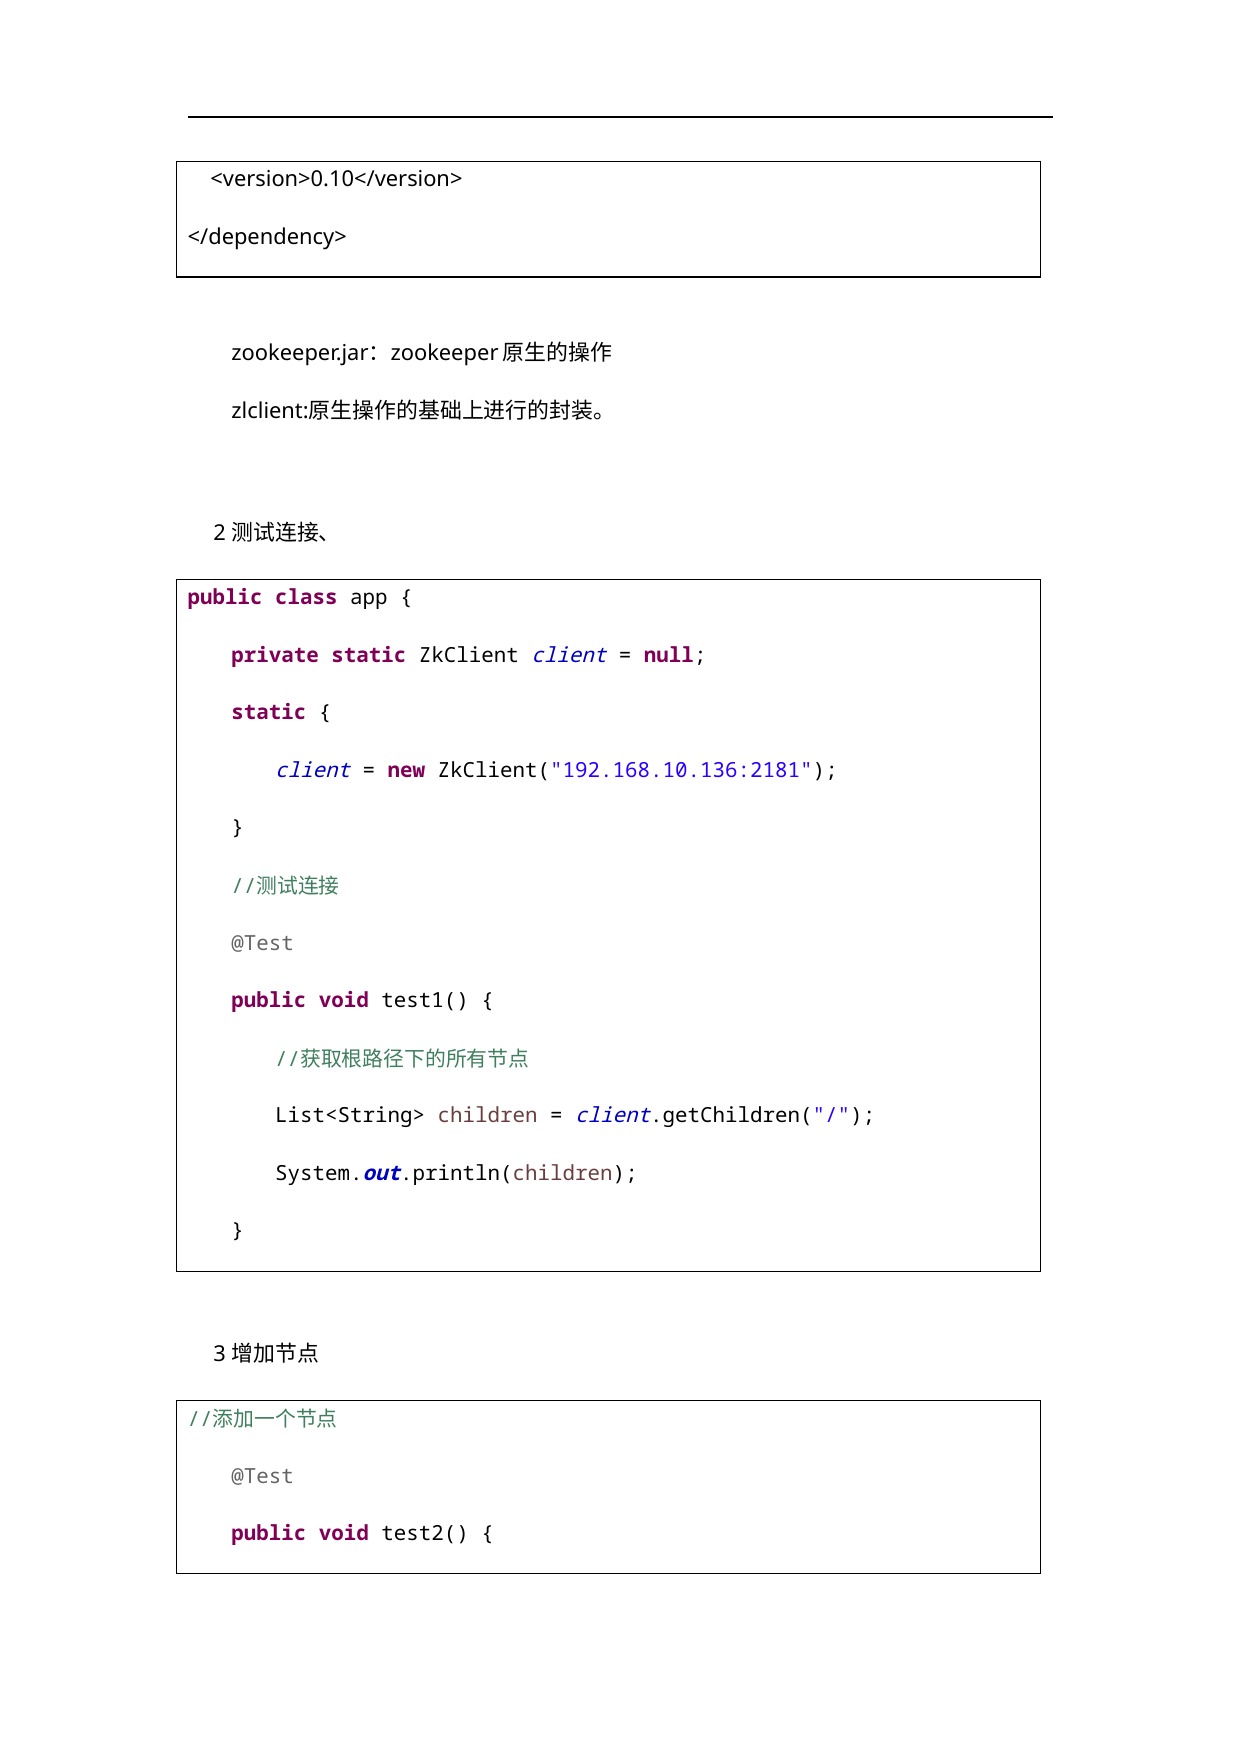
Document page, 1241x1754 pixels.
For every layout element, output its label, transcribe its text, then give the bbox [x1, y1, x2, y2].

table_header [177, 162, 1040, 276]
text zlclient:原生操作的基础上进行的封装。 [187, 393, 1053, 426]
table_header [177, 1401, 1040, 1573]
text zookeeper.jar：zookeeper原生的操作 [187, 335, 1053, 368]
table_header public class app { private static ZkClient client = null; static { client = new ZkClient("192.168.10.136:2181"); } //测试连接 @Test public void test1() { //获取根路径下的所有节点 List<String> children = client.getChildren("/"); System.out.println(children); } [177, 580, 1040, 1271]
subtitle 增加节点 [187, 1336, 1053, 1368]
subtitle 测试连接、 [187, 515, 1053, 548]
